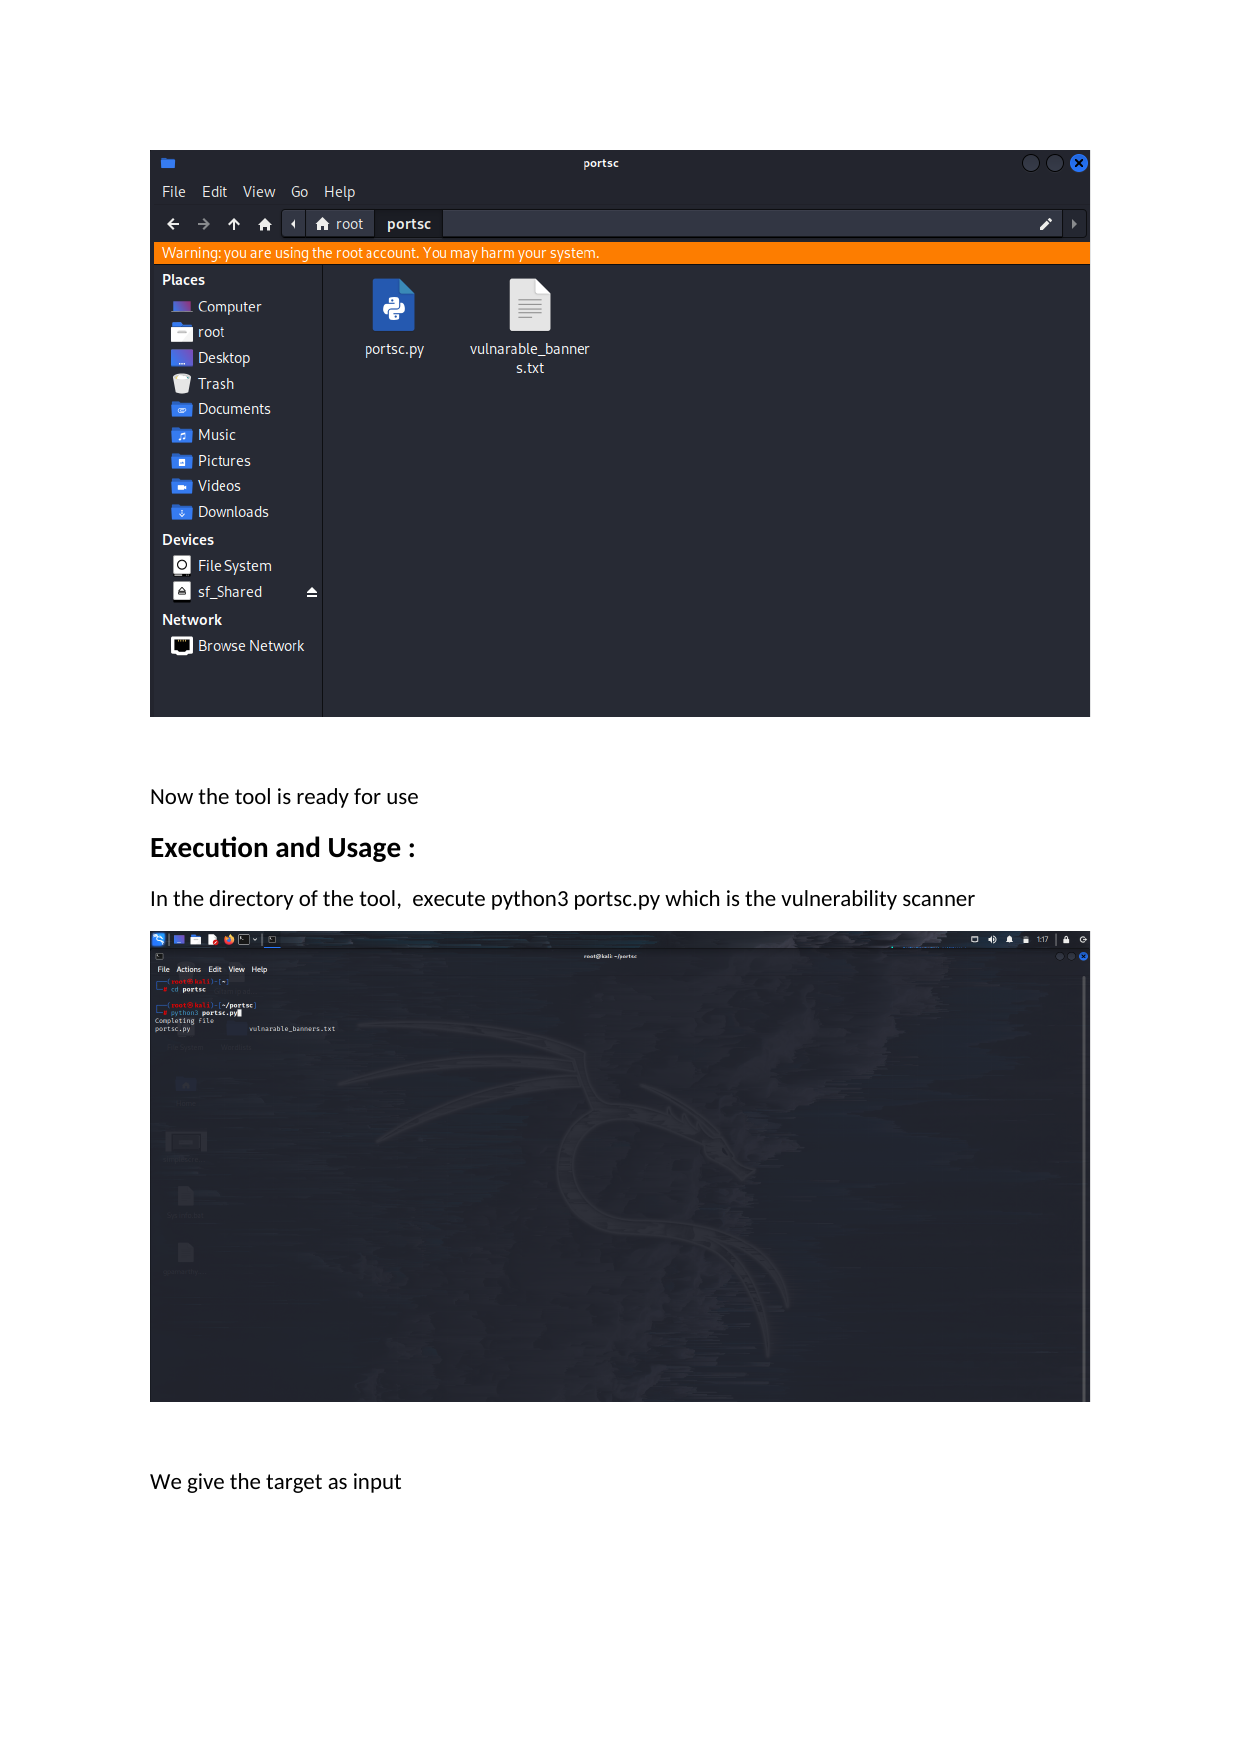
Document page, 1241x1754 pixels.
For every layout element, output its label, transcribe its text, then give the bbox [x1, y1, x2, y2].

text Execution and Usage : [150, 829, 1090, 865]
picture [150, 931, 1091, 1402]
picture [150, 150, 1091, 717]
text We give the target as input [150, 1467, 1090, 1495]
text In the directory of the tool, execute python3 portsc.py which is the vulnerability scanner [150, 884, 1090, 912]
text Now the tool is ready for use [150, 782, 1090, 810]
